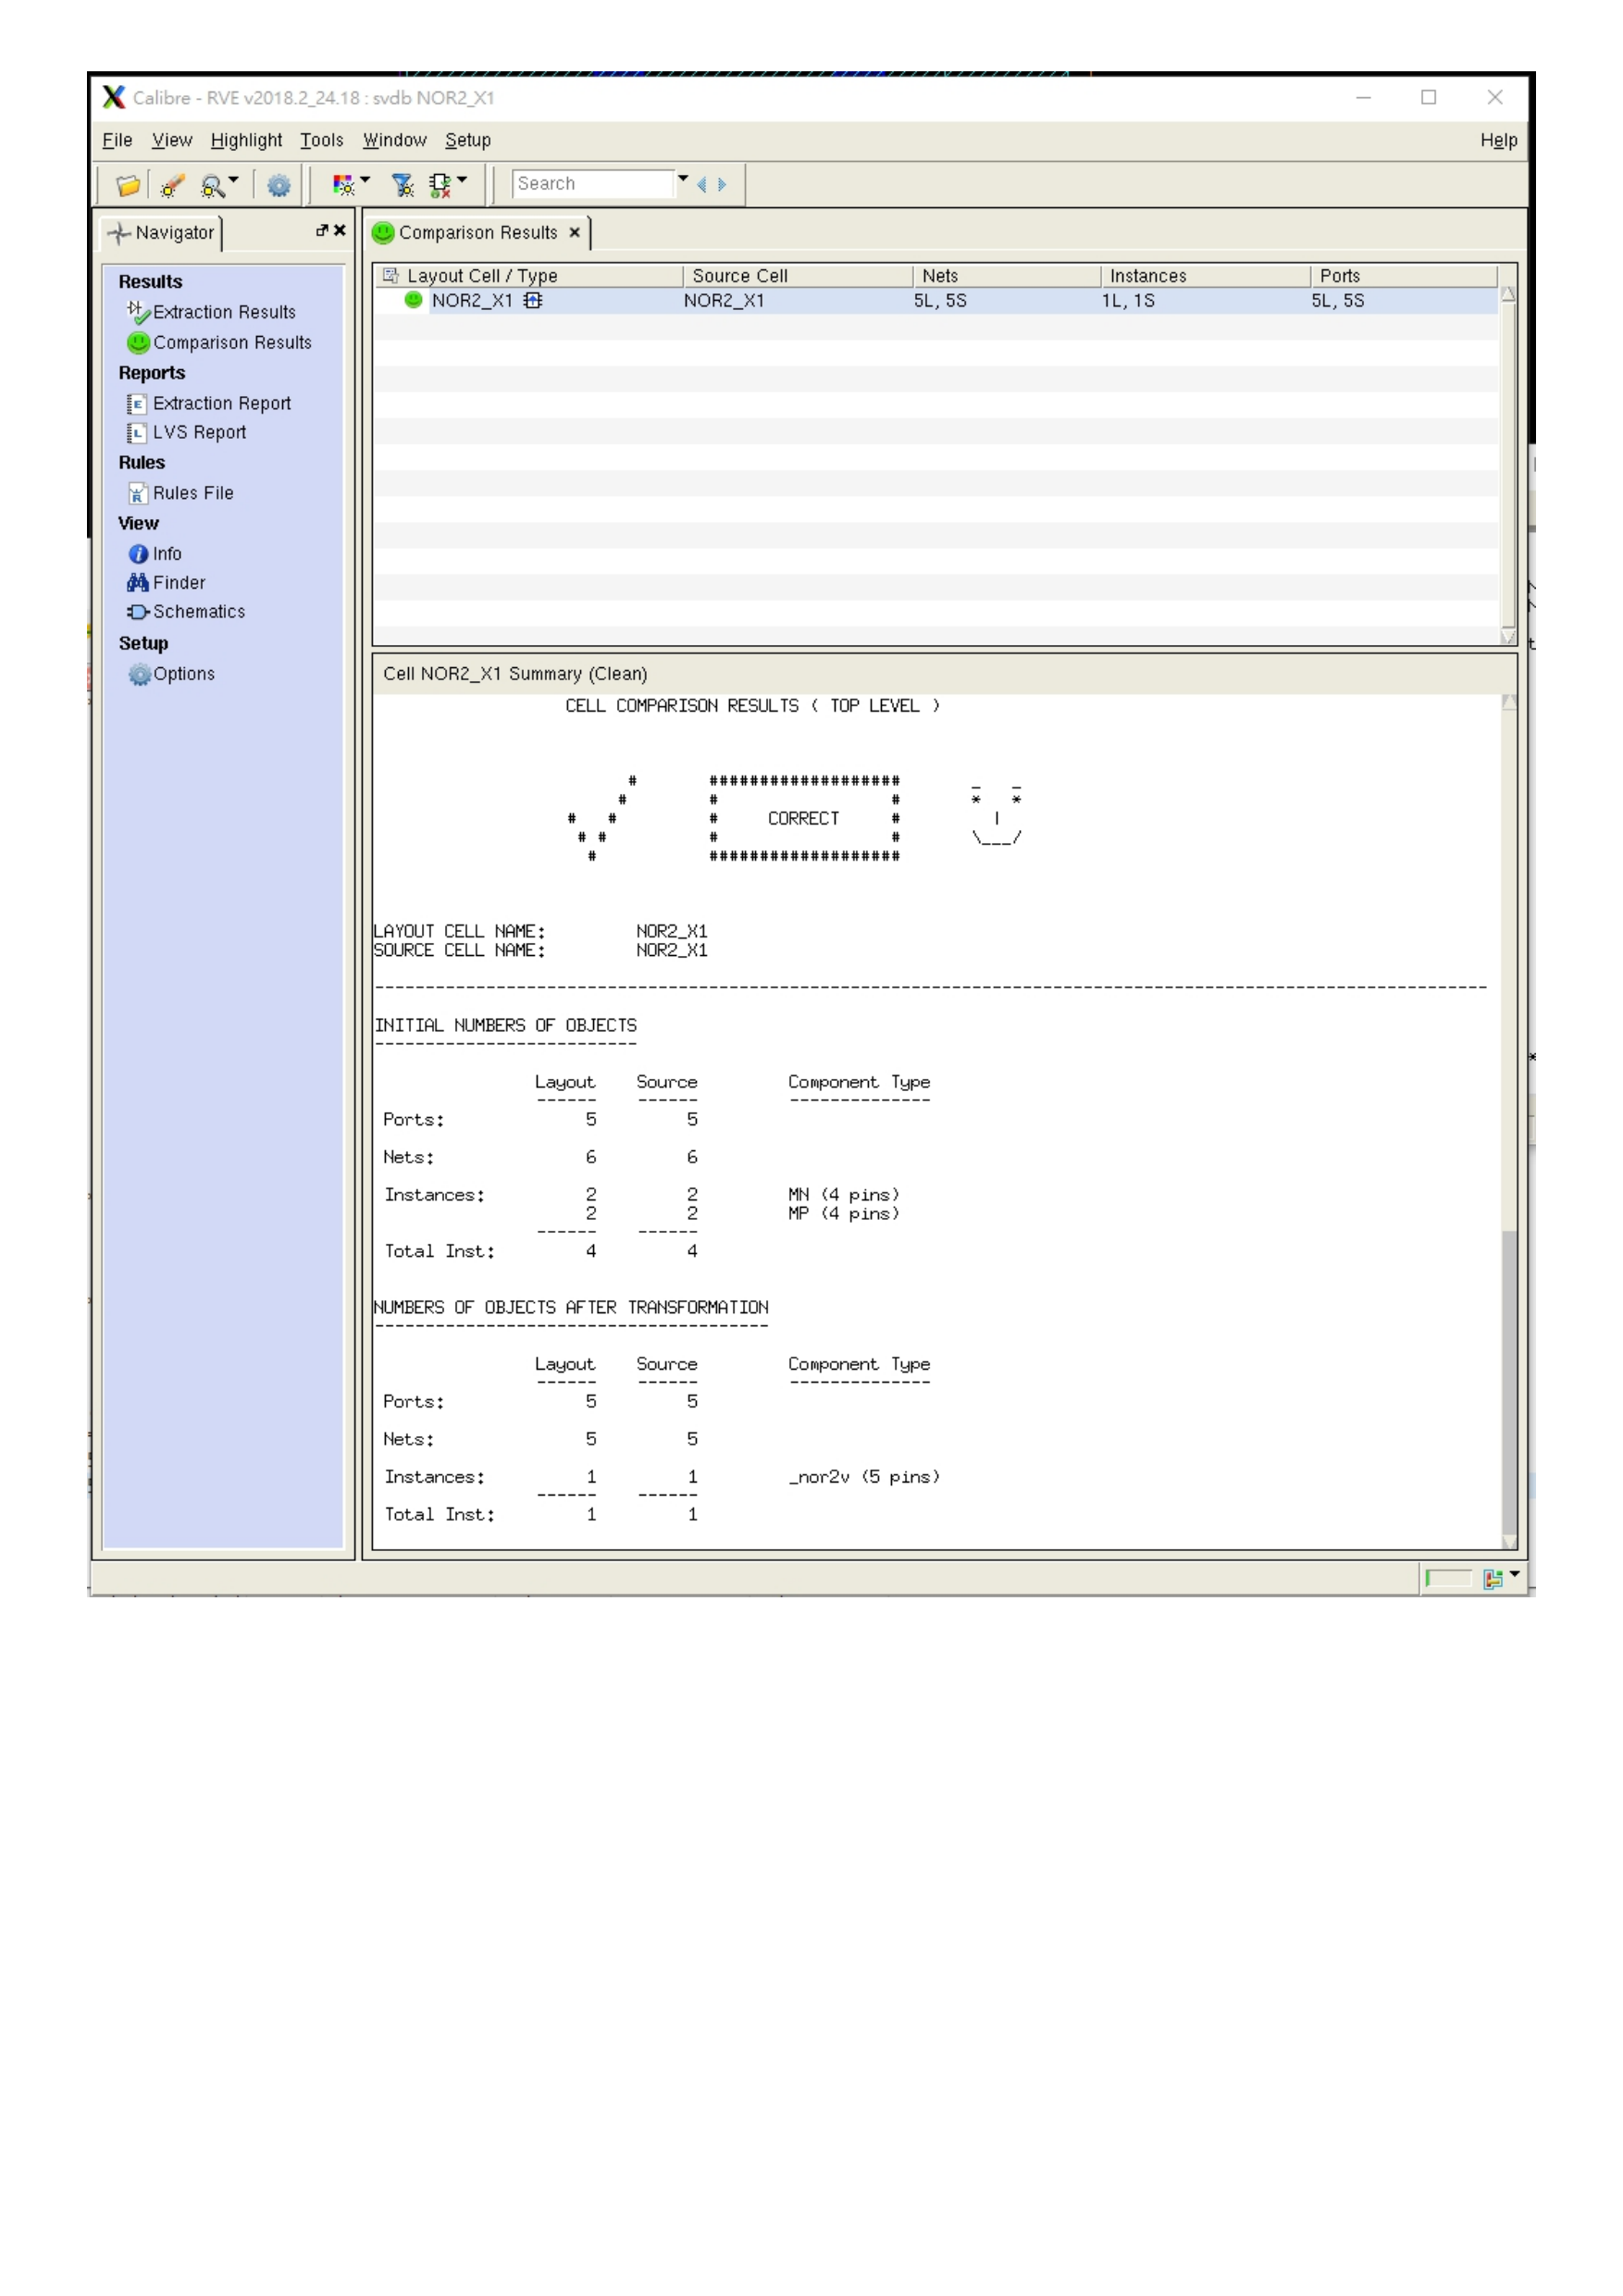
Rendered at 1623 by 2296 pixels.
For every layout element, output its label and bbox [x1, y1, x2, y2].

picture [87, 71, 1536, 1597]
